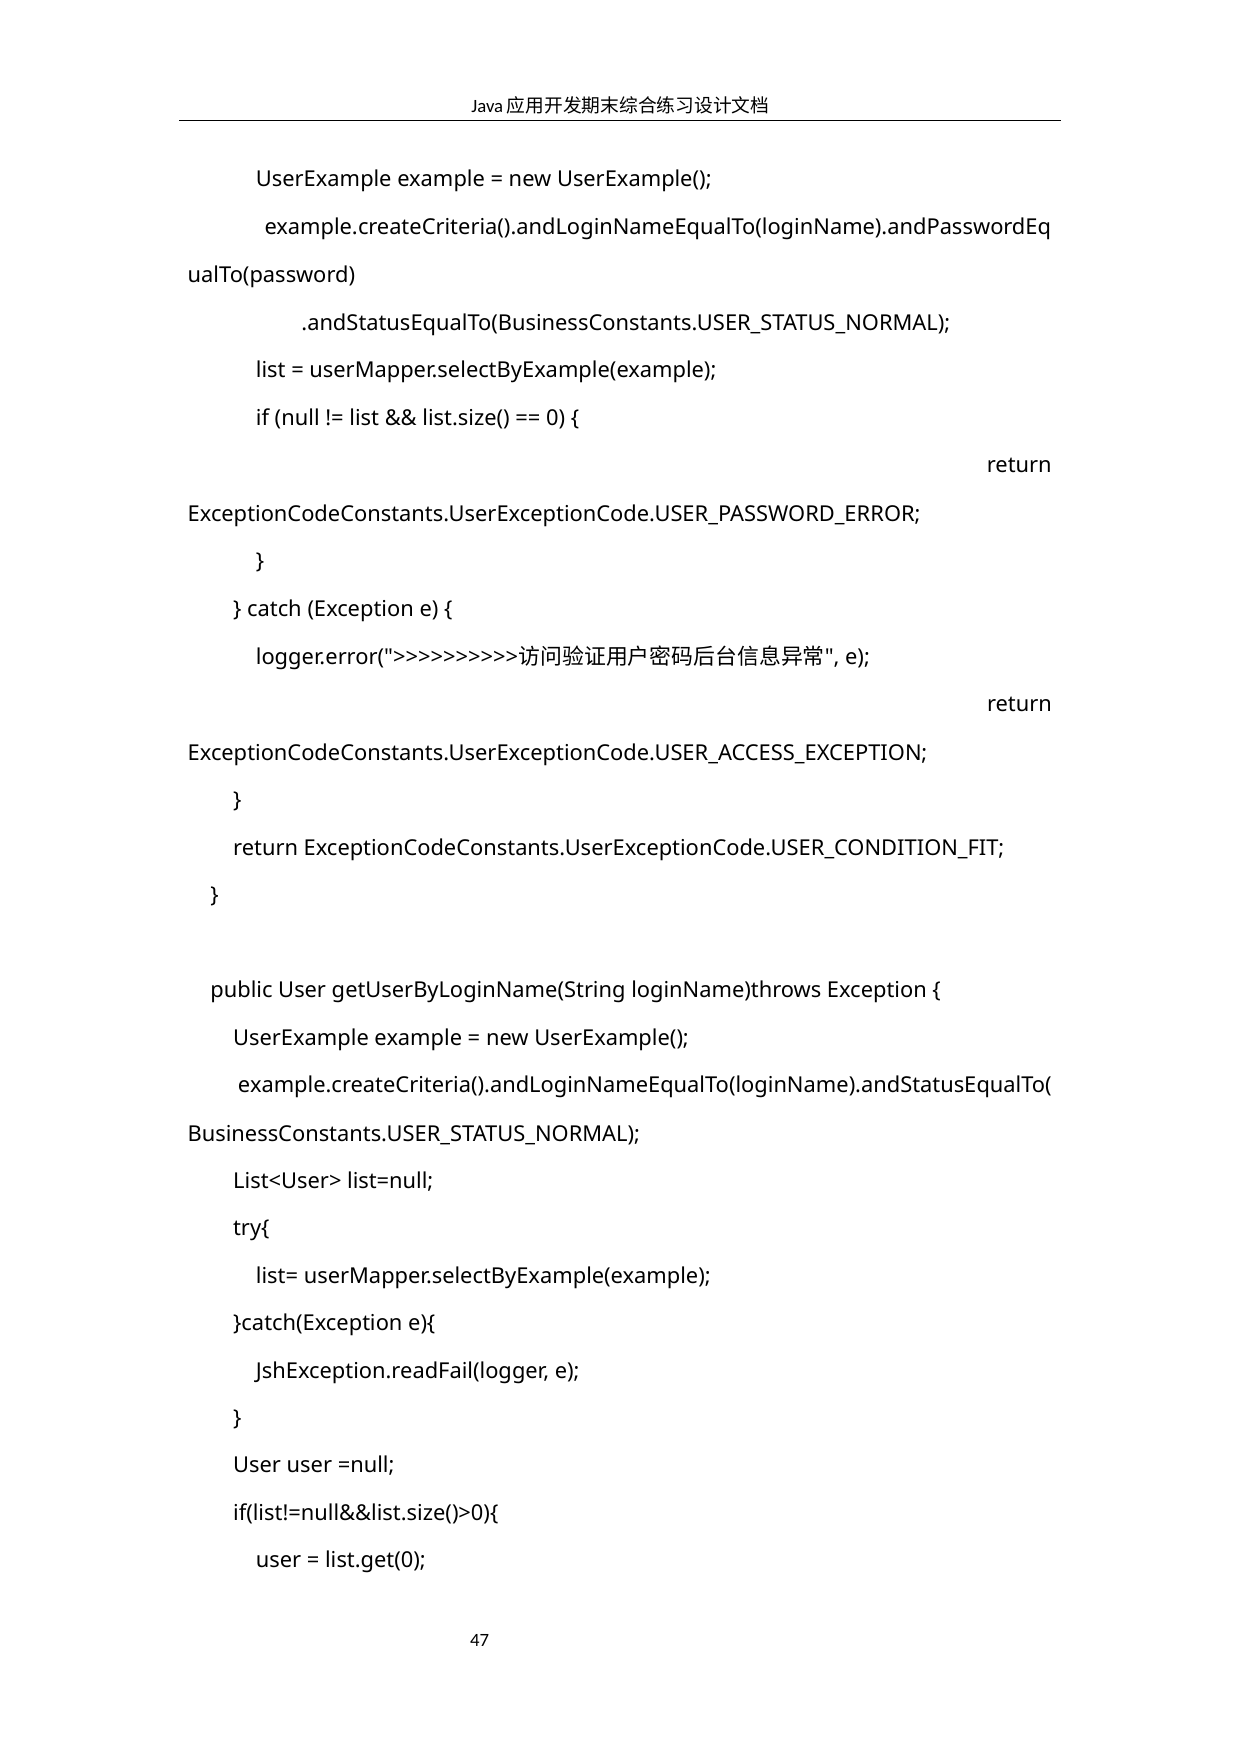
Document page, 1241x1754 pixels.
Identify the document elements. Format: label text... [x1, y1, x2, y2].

text user = list.get(0); [187, 1543, 1053, 1575]
text UserExample example = new UserExample(); [187, 1020, 1053, 1053]
text example.createCriteria().andLoginNameEqualTo(loginName).andStatusEqualTo(BusinessConstants.USER_STATUS_NORMAL); [187, 1067, 1053, 1149]
text UserExample example = new UserExample(); [187, 162, 1053, 194]
text return ExceptionCodeConstants.UserExceptionCode.USER_PASSWORD_ERROR; [187, 448, 1053, 529]
text .andStatusEqualTo(BusinessConstants.USER_STATUS_NORMAL); [187, 306, 1053, 338]
text List<User> list=null; [187, 1164, 1053, 1196]
text list= userMapper.selectByExample(example); [187, 1258, 1053, 1291]
text } [187, 544, 1053, 576]
text }catch(Exception e){ [187, 1306, 1053, 1338]
text } [187, 1401, 1053, 1433]
text } [187, 878, 1053, 910]
text try{ [187, 1211, 1053, 1243]
text return ExceptionCodeConstants.UserExceptionCode.USER_ACCESS_EXCEPTION; [187, 687, 1053, 768]
text JshException.readFail(logger, e); [187, 1353, 1053, 1386]
text example.createCriteria().andLoginNameEqualTo(loginName).andPasswordEqualTo(password) [187, 209, 1053, 291]
text } catch (Exception e) { [187, 591, 1053, 624]
text if (null != list && list.size() == 0) { [187, 400, 1053, 433]
text logger.error(">>>>>>>>>>访问验证用户密码后台信息异常", e); [187, 639, 1053, 671]
text list = userMapper.selectByExample(example); [187, 353, 1053, 385]
text return ExceptionCodeConstants.UserExceptionCode.USER_CONDITION_FIT; [187, 831, 1053, 863]
text public User getUserByLoginName(String loginName)throws Exception { [187, 973, 1053, 1005]
text User user =null; [187, 1448, 1053, 1481]
text } [187, 783, 1053, 816]
text if(list!=null&&list.size()>0){ [187, 1495, 1053, 1528]
